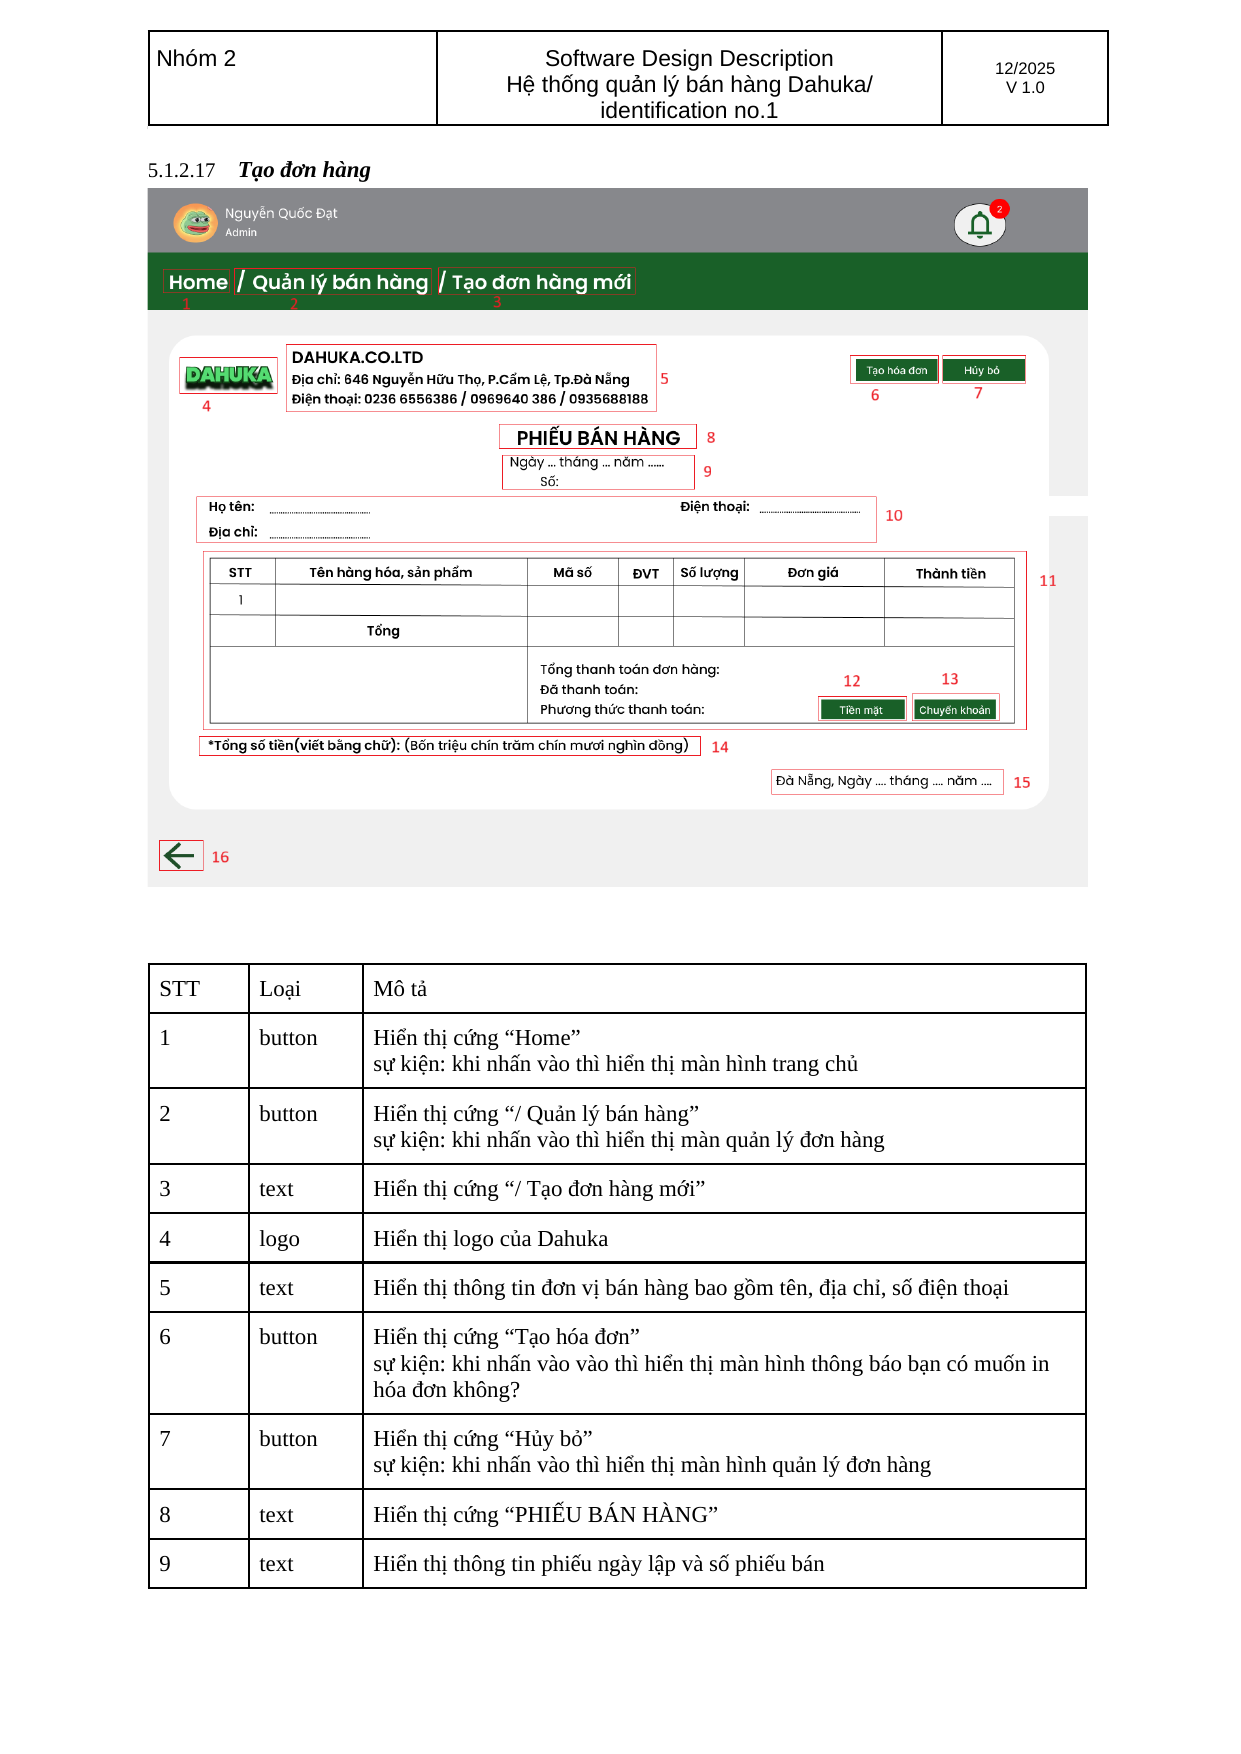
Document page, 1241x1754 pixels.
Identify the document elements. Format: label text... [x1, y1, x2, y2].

picture [147, 188, 1088, 887]
subtitle Tạo đơn hàng [148, 156, 1092, 182]
